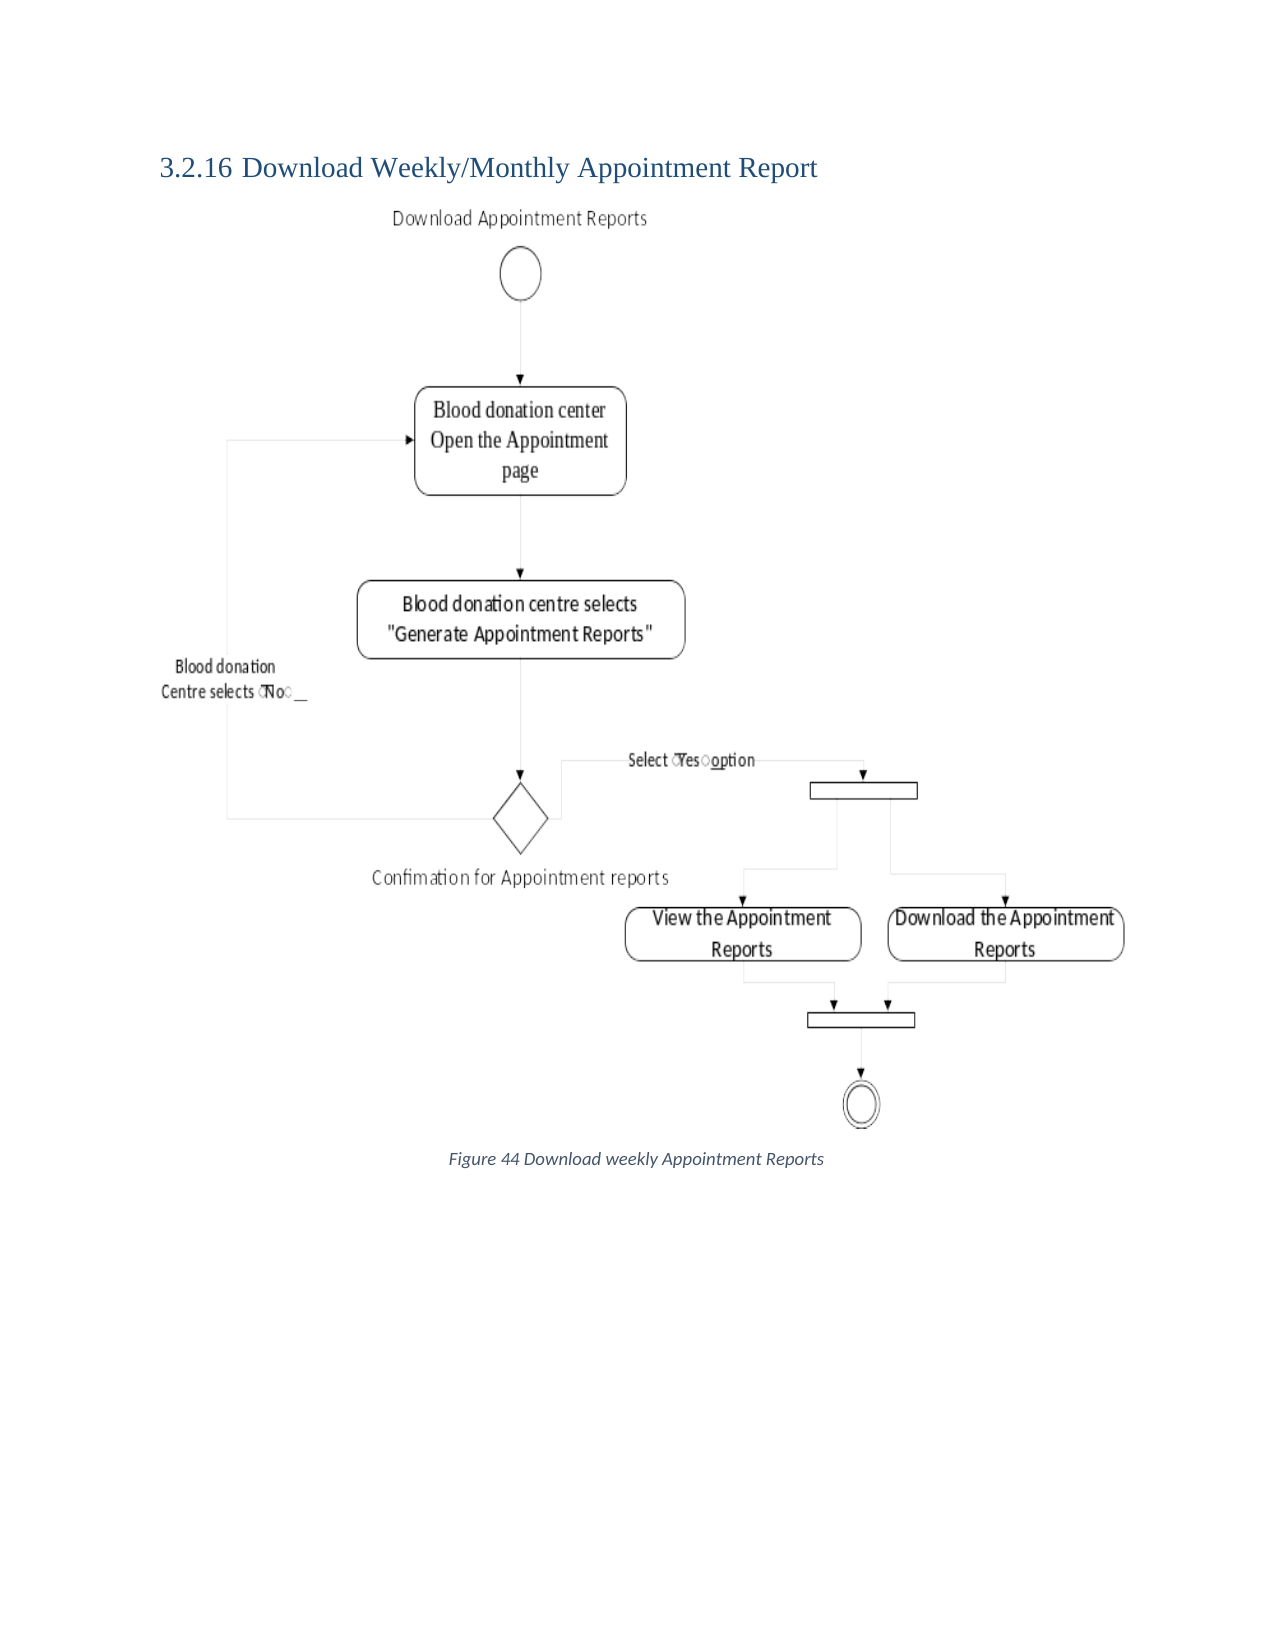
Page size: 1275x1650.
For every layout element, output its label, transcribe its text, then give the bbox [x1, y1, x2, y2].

subtitle Download Weekly/Monthly Appointment Report [159, 150, 1125, 183]
